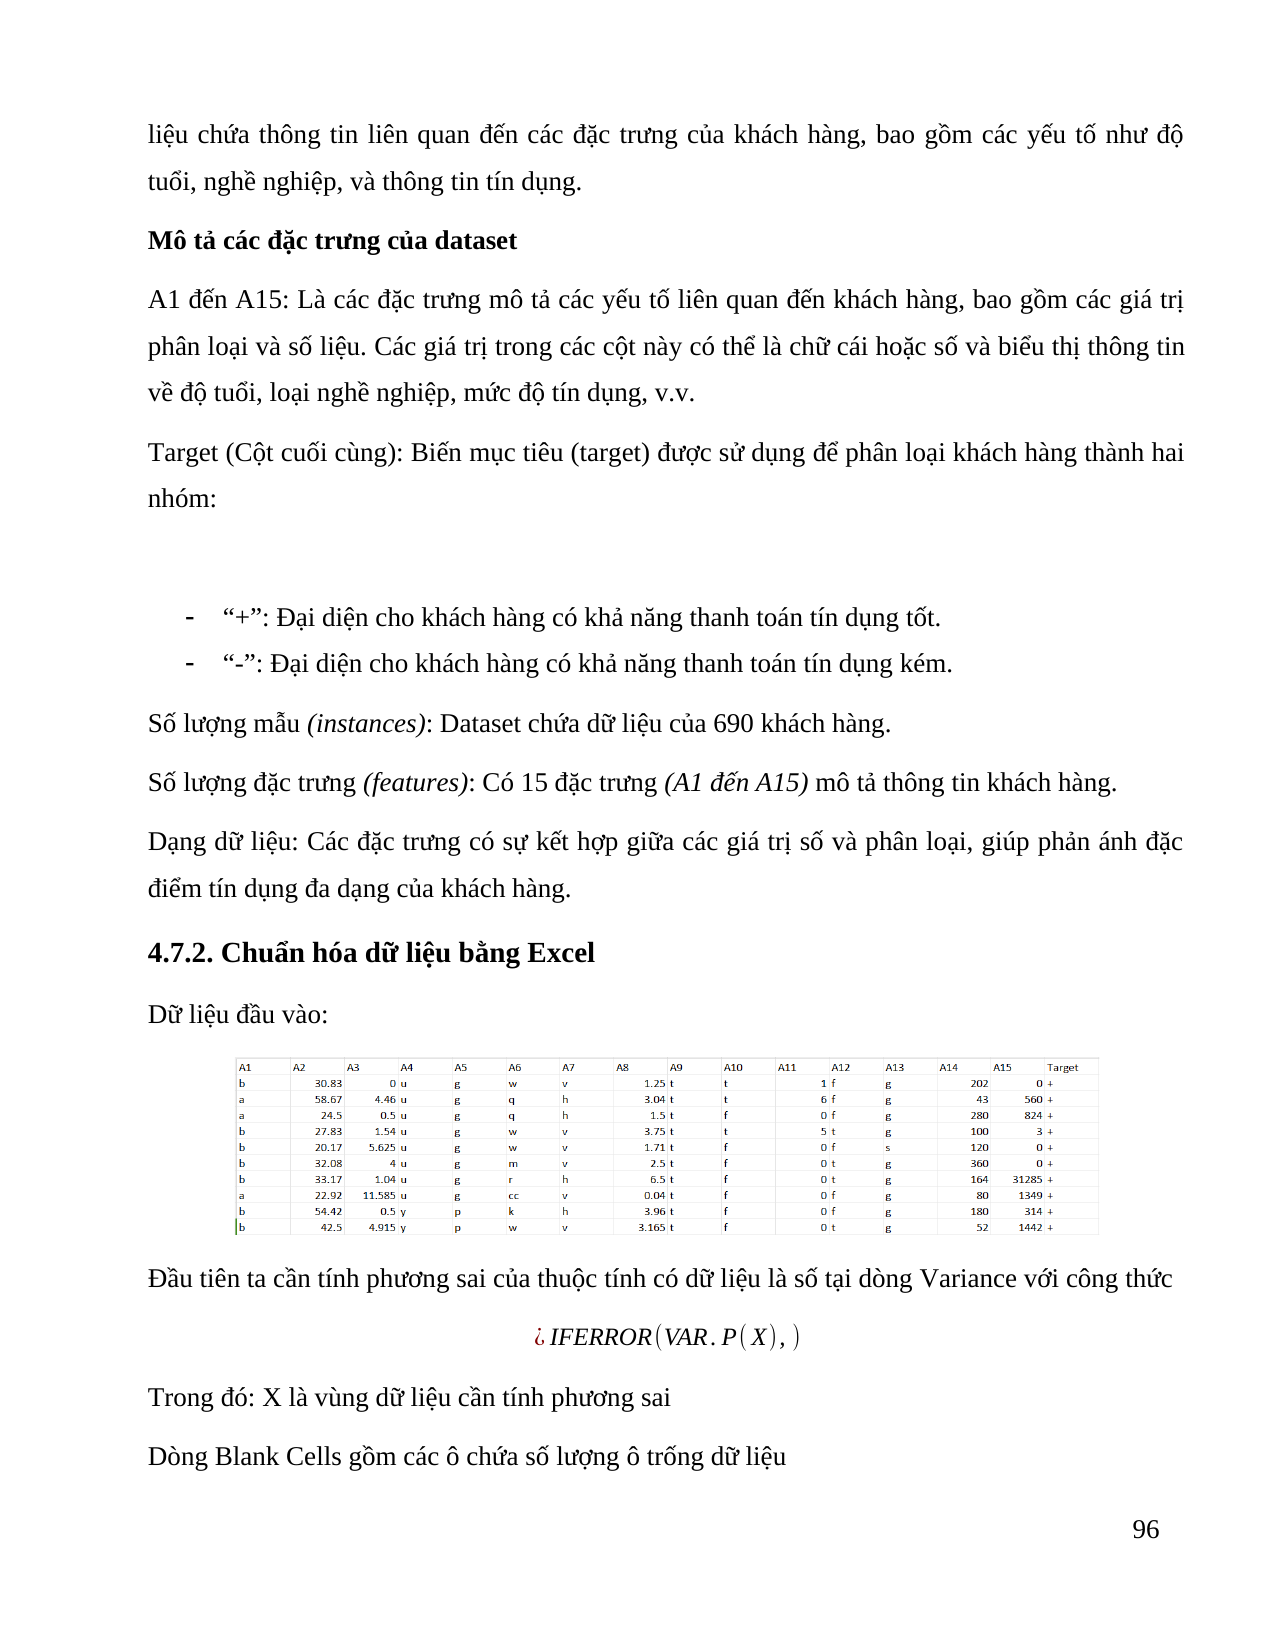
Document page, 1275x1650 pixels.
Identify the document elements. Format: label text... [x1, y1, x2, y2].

text Số lượng mẫu (instances): Dataset chứa dữ liệu của 690 khách hàng. [148, 707, 1186, 738]
list “+”: Đại diện cho khách hàng có khả năng thanh toán tín dụng tốt. [185, 601, 1186, 632]
picture [234, 1057, 1100, 1235]
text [148, 118, 1186, 196]
list “-”: Đại diện cho khách hàng có khả năng thanh toán tín dụng kém. [185, 647, 1186, 679]
text Số lượng đặc trưng (features): Có 15 đặc trưng (A1 đến A15) mô tả thông tin khách hàng. [148, 766, 1186, 797]
subtitle 4.7.2. Chuẩn hóa dữ liệu bằng Excel [148, 935, 1186, 969]
text Dạng dữ liệu: Các đặc trưng có sự kết hợp giữa các giá trị số và phân loại, giúp phản ánh đặc điểm tín dụng đa dạng của khách hàng. [148, 825, 1186, 903]
text Dữ liệu đầu vào: [148, 998, 1186, 1029]
text Target (Cột cuối cùng): Biến mục tiêu (target) được sử dụng để phân loại khách hàng thành hai nhóm: [148, 436, 1186, 513]
text Trong đó: X là vùng dữ liệu cần tính phương sai [148, 1381, 1186, 1412]
text A1 đến A15: Là các đặc trưng mô tả các yếu tố liên quan đến khách hàng, bao gồm các giá trị phân loại và số liệu. Các giá trị trong các cột này có thể là chữ cái hoặc số và biểu thị thông tin về độ tuổi, loại nghề nghiệp, mức độ tín dụng, v.v. [148, 283, 1186, 408]
text Đầu tiên ta cần tính phương sai của thuộc tính có dữ liệu là số tại dòng Variance với công thức [148, 1262, 1186, 1294]
text Dòng Blank Cells gồm các ô chứa số lượng ô trống dữ liệu [148, 1440, 1186, 1471]
text Mô tả các đặc trưng của dataset [148, 224, 1186, 255]
